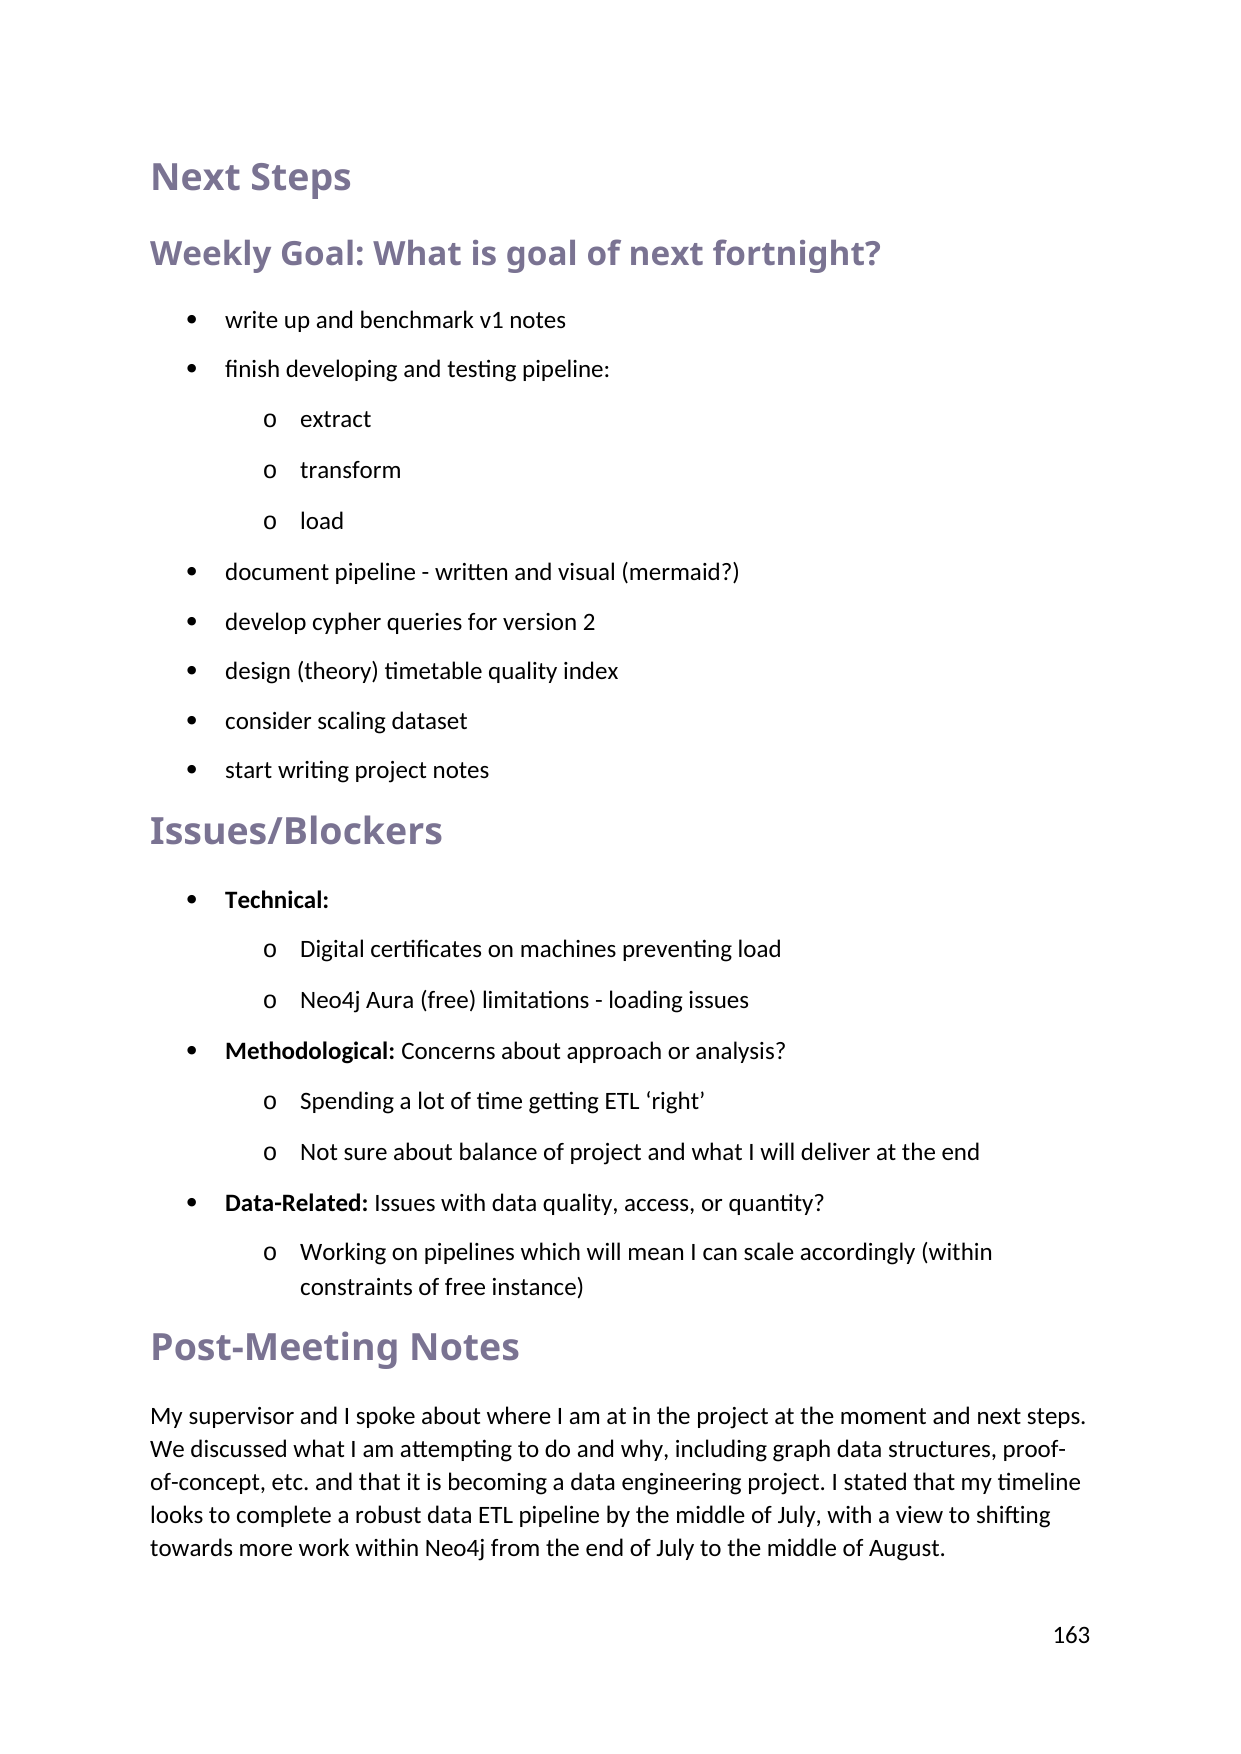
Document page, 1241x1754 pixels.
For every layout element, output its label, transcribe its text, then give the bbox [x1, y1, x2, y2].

subtitle Post-Meeting Notes [150, 1320, 1090, 1371]
list Methodological: Concerns about approach or analysis? [187, 1036, 1090, 1066]
list Neo4j Aura (free) limitations - loading issues [262, 984, 1090, 1016]
list Working on pipelines which will mean I can scale accordingly (within constraints of free instance) [262, 1237, 1090, 1301]
subtitle Next Steps [150, 150, 1090, 201]
list Spending a lot of time getting ETL ‘right’ [262, 1085, 1090, 1117]
list extract [262, 403, 1090, 435]
subtitle Issues/Blockers [150, 804, 1090, 855]
list develop cypher queries for version 2 [187, 606, 1090, 636]
list design (theory) timetable quality index [187, 655, 1090, 686]
list Data-Related: Issues with data quality, access, or quantity? [187, 1187, 1090, 1217]
list Not sure about balance of project and what I will deliver at the end [262, 1136, 1090, 1168]
list load [262, 505, 1090, 537]
list Technical: [187, 884, 1090, 914]
text My supervisor and I spoke about where I am at in the project at the moment and next steps. We discussed what I am attempting to do and why, including graph data structures, proof-of-concept, etc. and that it is becoming a data engineering project. I stated that my timeline looks to complete a robust data ETL pipeline by the middle of July, with a view to shifting towards more work within Neo4j from the end of July to the middle of August. [150, 1400, 1090, 1563]
list document pipeline - written and visual (mermaid?) [187, 556, 1090, 587]
list Digital certificates on machines preventing load [262, 934, 1090, 965]
list write up and benchmark v1 notes [187, 304, 1090, 334]
subtitle Weekly Goal: What is goal of next fortnight? [150, 230, 1090, 276]
list finish developing and testing pipeline: [187, 354, 1090, 384]
list start writing project notes [187, 754, 1090, 785]
list transform [262, 454, 1090, 486]
list consider scaling dataset [187, 705, 1090, 735]
